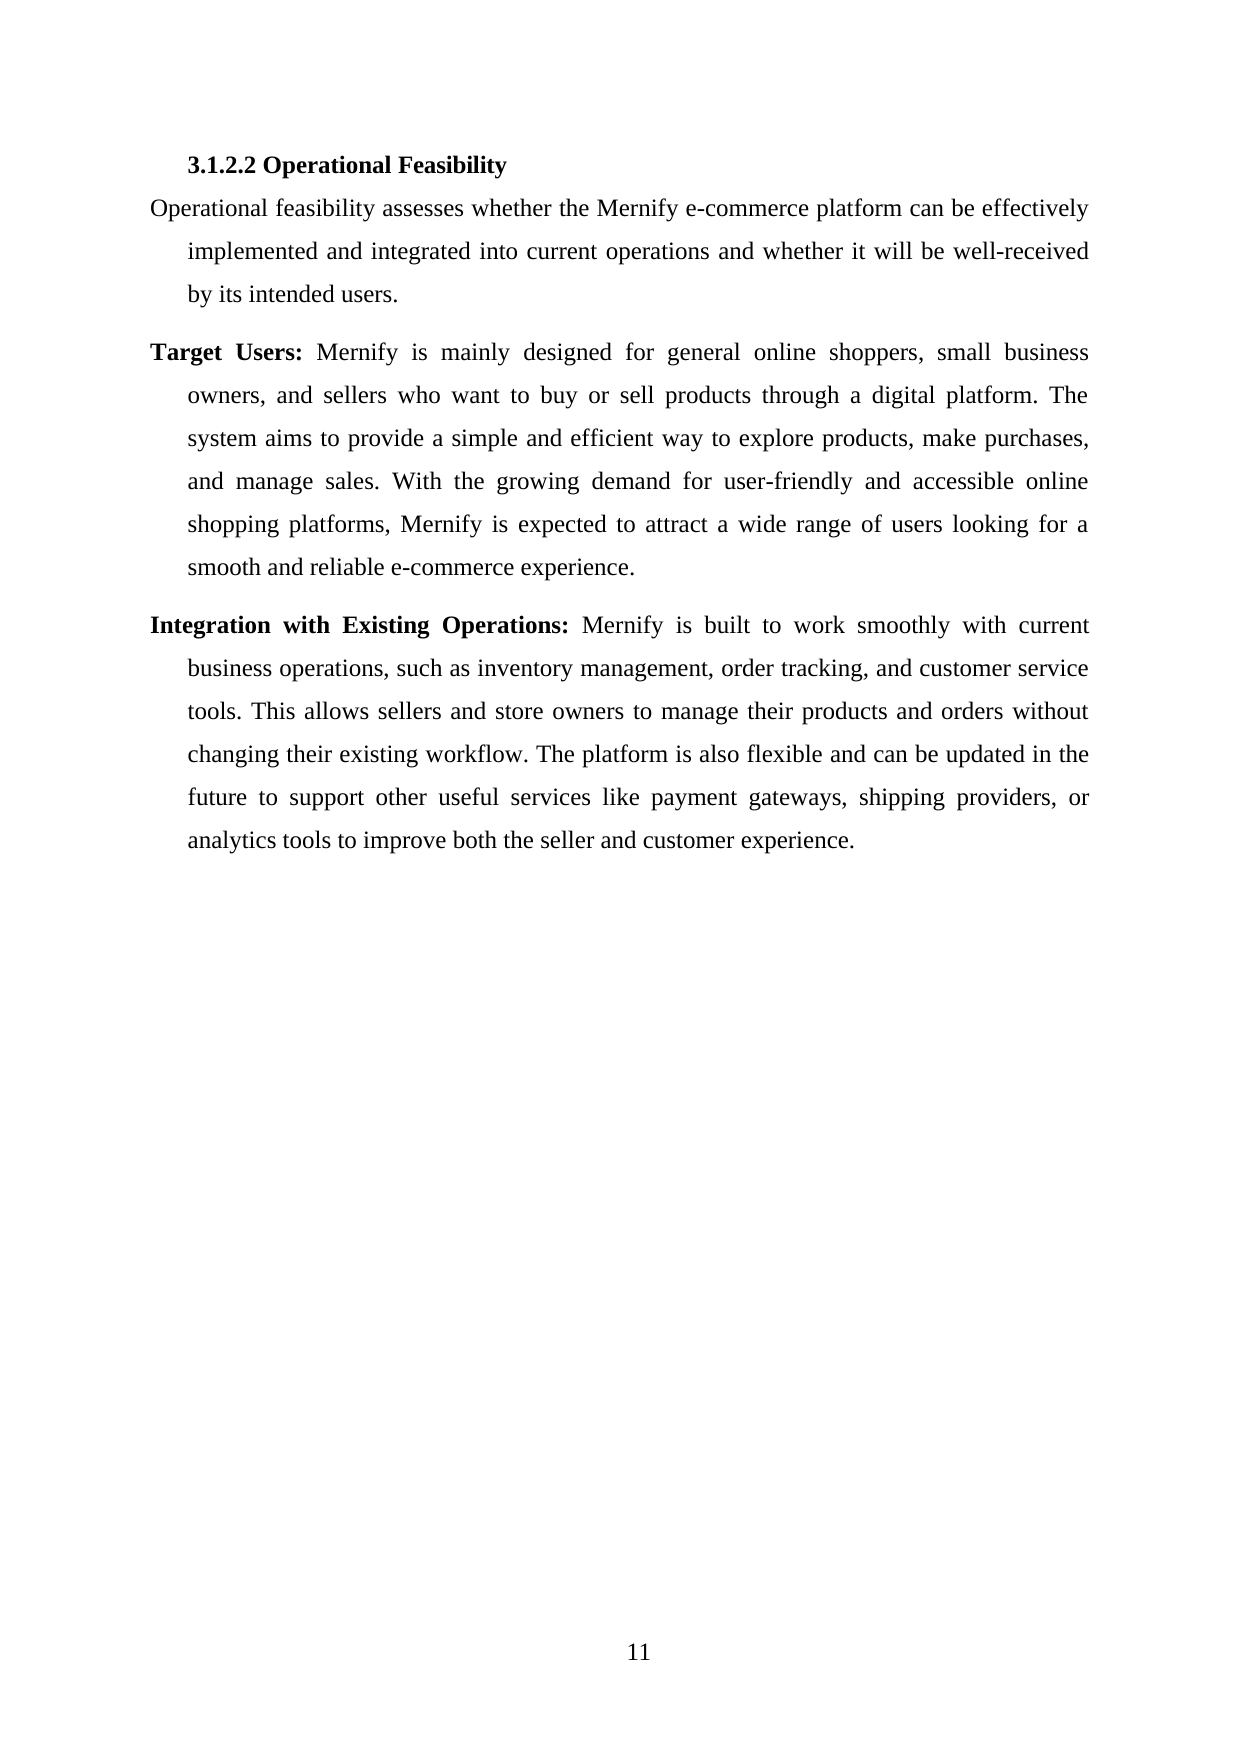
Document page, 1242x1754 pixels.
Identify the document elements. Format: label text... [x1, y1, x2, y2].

text Operational feasibility assesses whether the Mernify e-commerce platform can be effectively implemented and integrated into current operations and whether it will be well-received by its intended users. [150, 193, 1090, 308]
text Integration with Existing Operations: Mernify is built to work smoothly with current business operations, such as inventory management, order tracking, and customer service tools. This allows sellers and store owners to manage their products and orders without changing their existing workflow. The platform is also flexible and can be updated in the future to support other useful services like payment gateways, shipping providers, or analytics tools to improve both the seller and customer experience. [150, 610, 1090, 854]
subtitle Operational Feasibility [187, 150, 1109, 179]
text Target Users: Mernify is mainly designed for general online shoppers, small business owners, and sellers who want to buy or sell products through a digital platform. The system aims to provide a simple and efficient way to explore products, make purchases, and manage sales. With the growing demand for user-friendly and accessible online shopping platforms, Mernify is expected to attract a wide range of users looking for a smooth and reliable e-commerce experience. [150, 337, 1090, 581]
